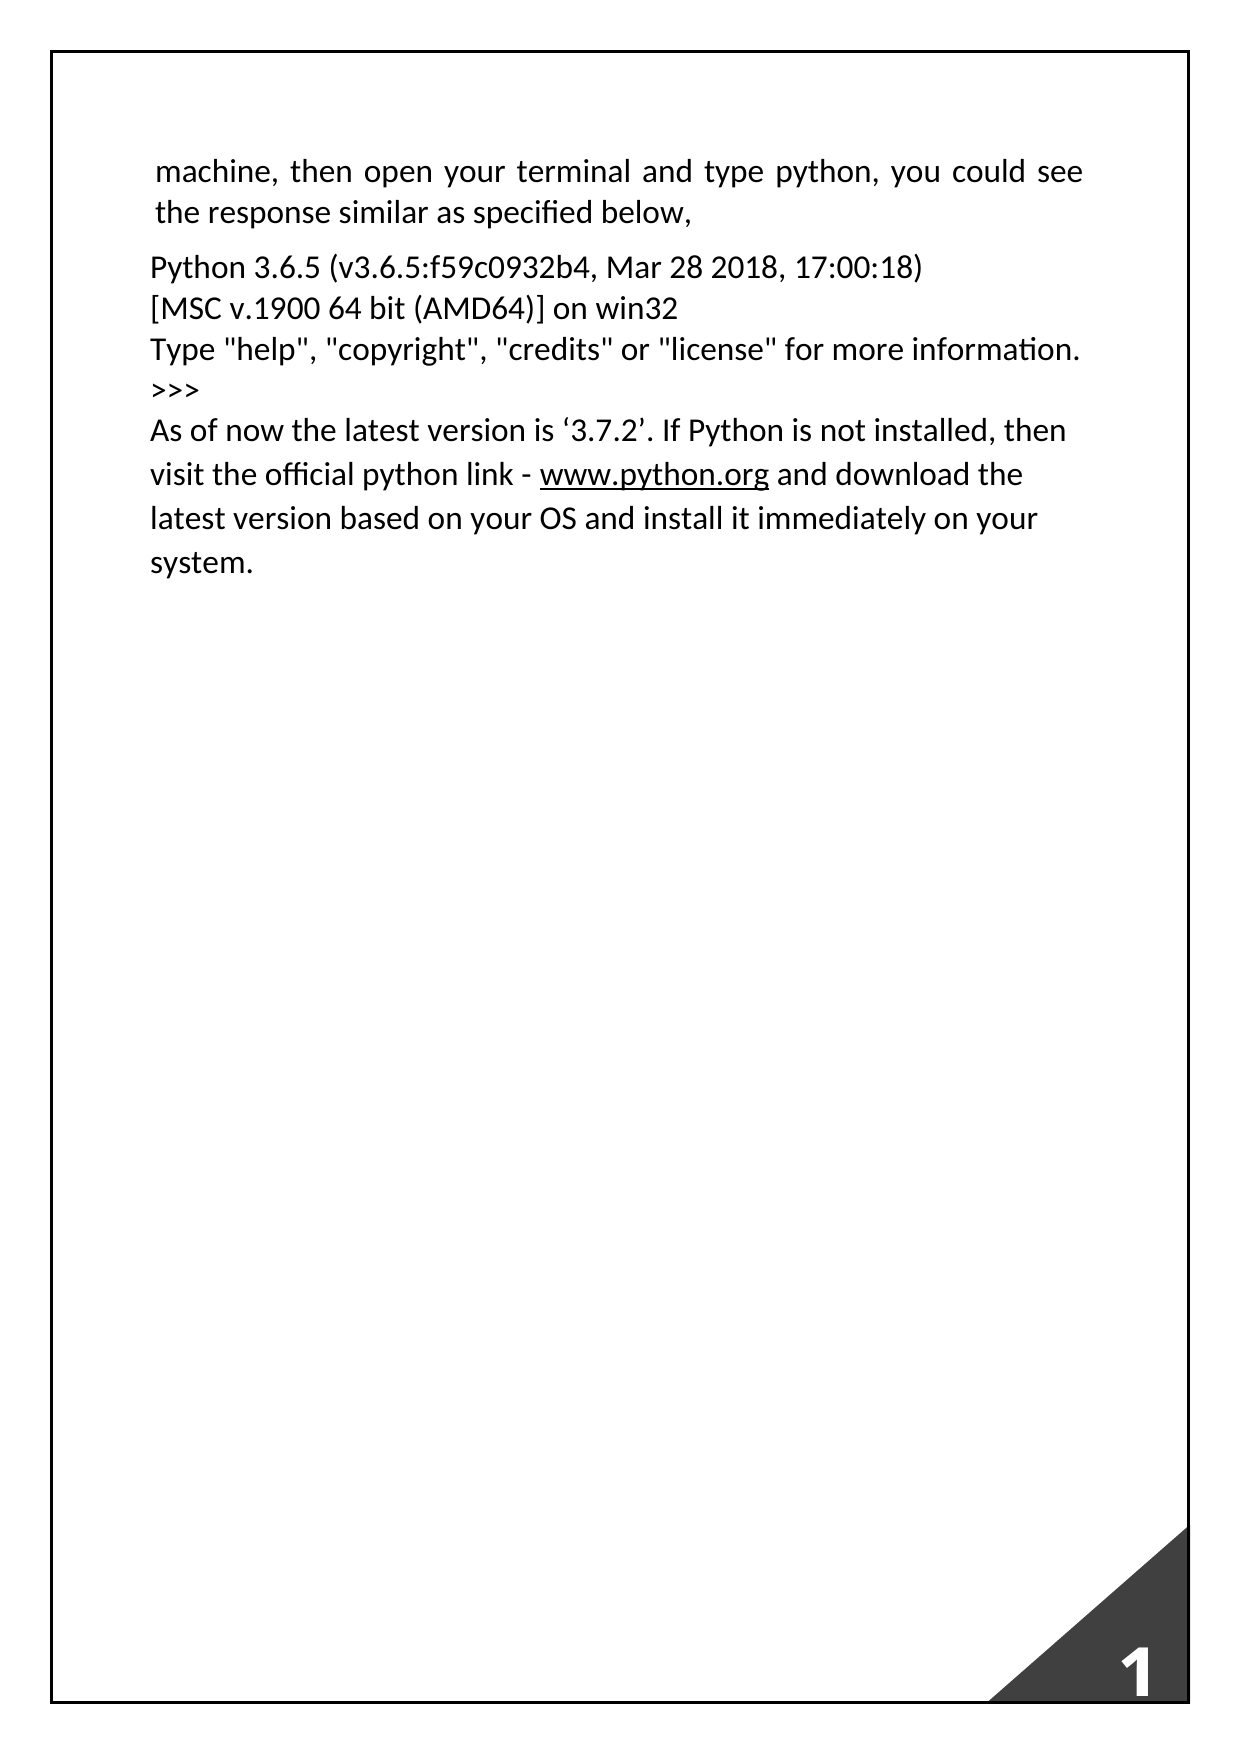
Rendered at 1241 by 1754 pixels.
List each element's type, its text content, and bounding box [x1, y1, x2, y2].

text [MSC v.1900 64 bit (AMD64)] on win32 [150, 287, 1090, 328]
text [155, 150, 1085, 231]
text Type "help", "copyright", "credits" or "license" for more information. [150, 328, 1090, 369]
text As of now the latest version is ‘3.7.2’. If Python is not installed, then visit the official python link - www.python.org and download the latest version based on your OS and install it immediately on your system. [150, 409, 1090, 582]
text >>> [150, 369, 1090, 409]
text Python 3.6.5 (v3.6.5:f59c0932b4, Mar 28 2018, 17:00:18) [150, 246, 1090, 287]
